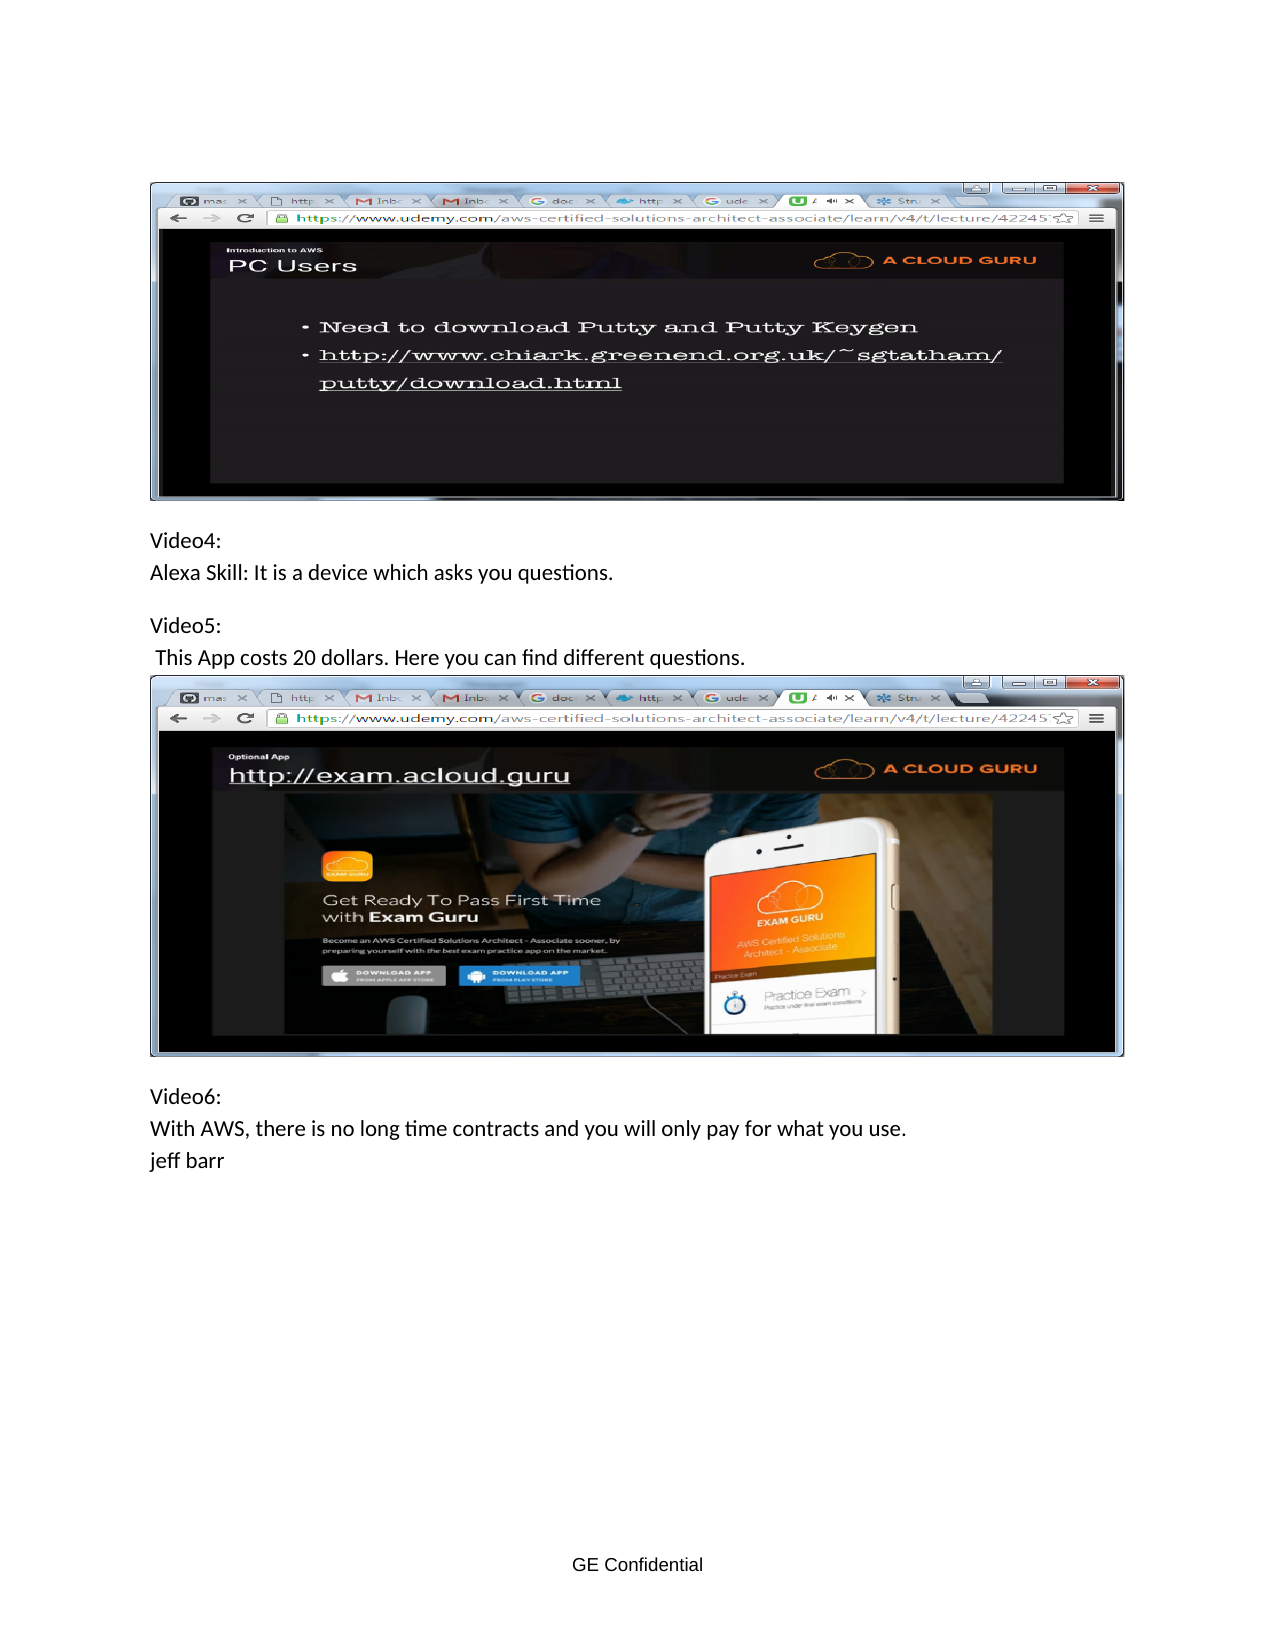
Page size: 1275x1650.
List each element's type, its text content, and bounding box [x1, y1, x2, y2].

text Video6: With AWS, there is no long time contracts and you will only pay for what you use. jeff barr [150, 1082, 1125, 1174]
text Video4: Alexa Skill: It is a device which asks you questions. [150, 526, 1125, 586]
text Video5: This App costs 20 dollars. Here you can find different questions. [150, 611, 1125, 675]
picture [150, 675, 1125, 1057]
picture [150, 182, 1125, 501]
